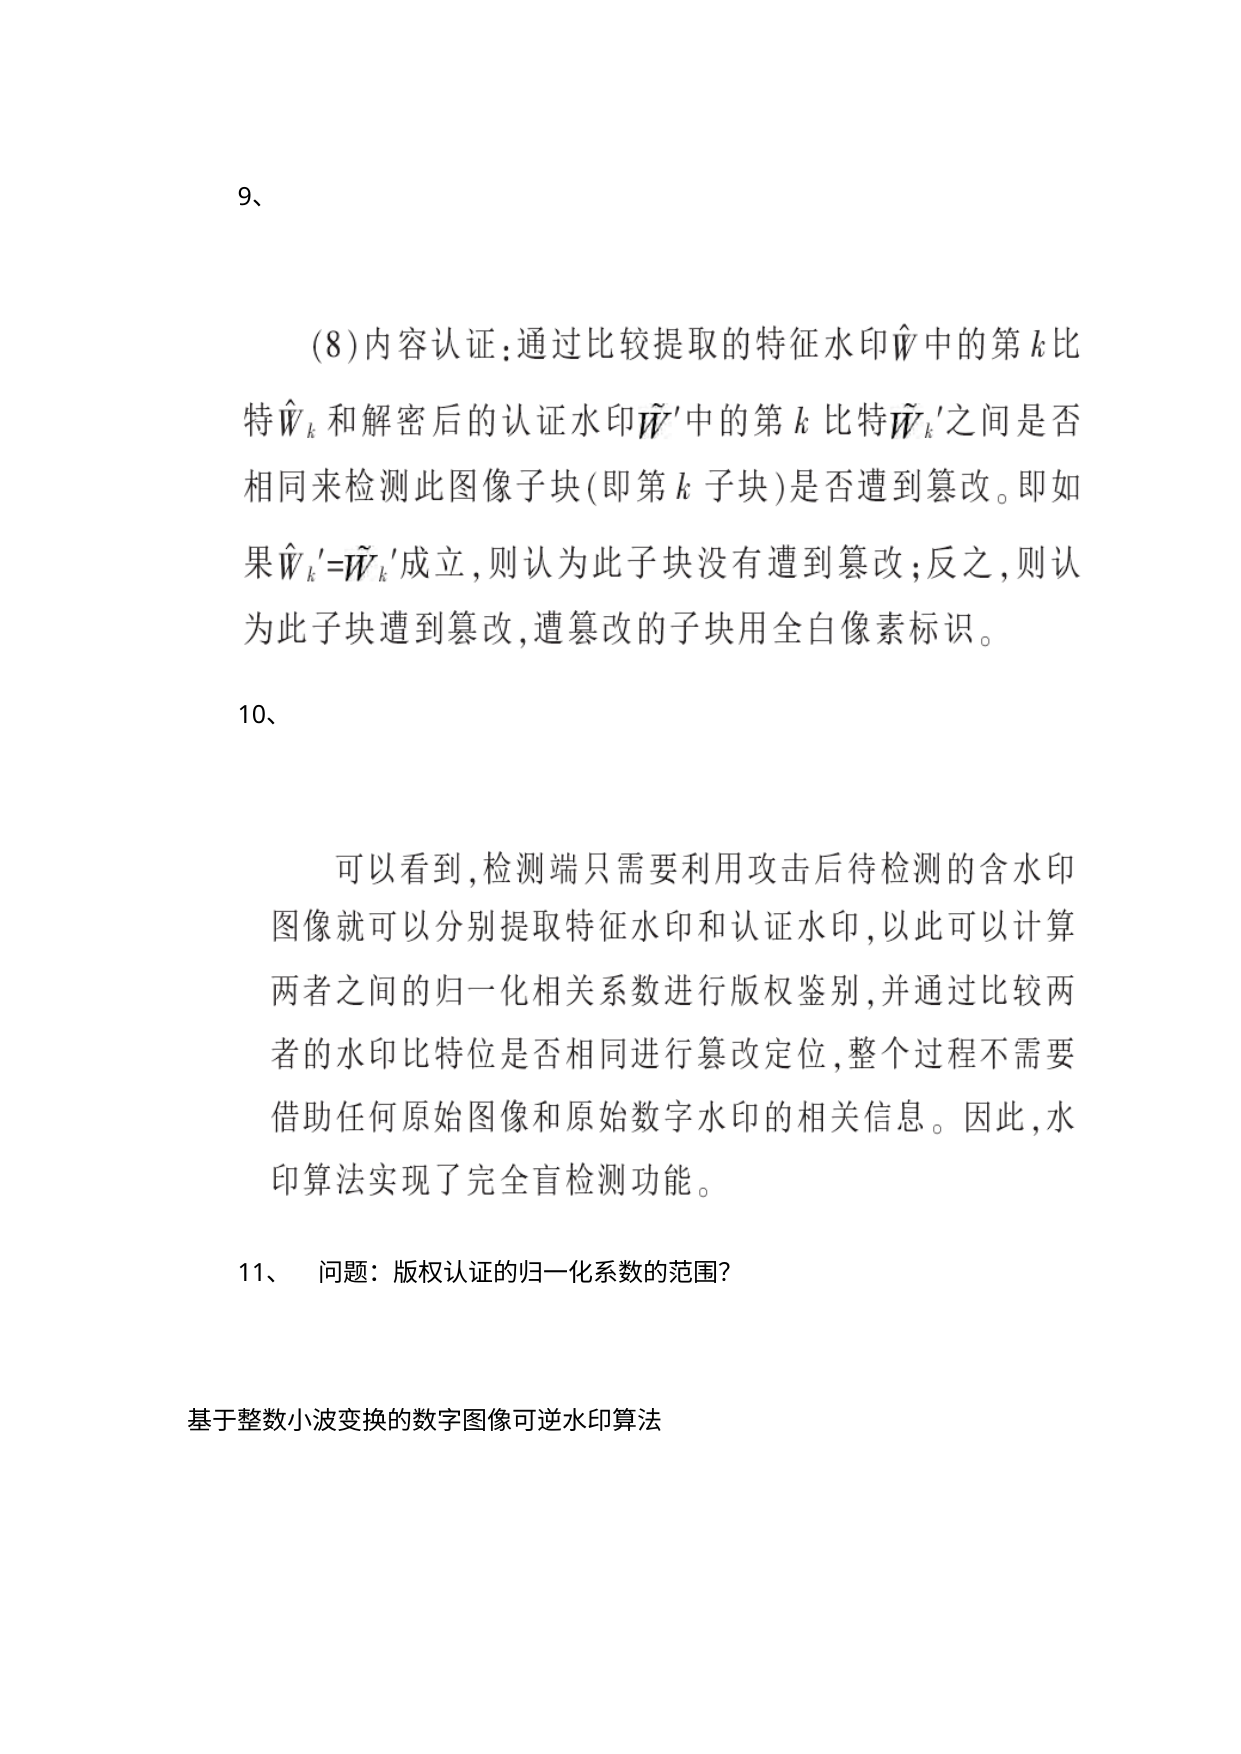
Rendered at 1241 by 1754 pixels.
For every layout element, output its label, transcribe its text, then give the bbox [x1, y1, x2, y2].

text 基于整数小波变换的数字图像可逆水印算法 [187, 1386, 1053, 1451]
picture [237, 316, 1103, 670]
picture [237, 842, 1103, 1213]
list 问题：版权认证的归一化系数的范围？ [237, 1238, 1053, 1303]
